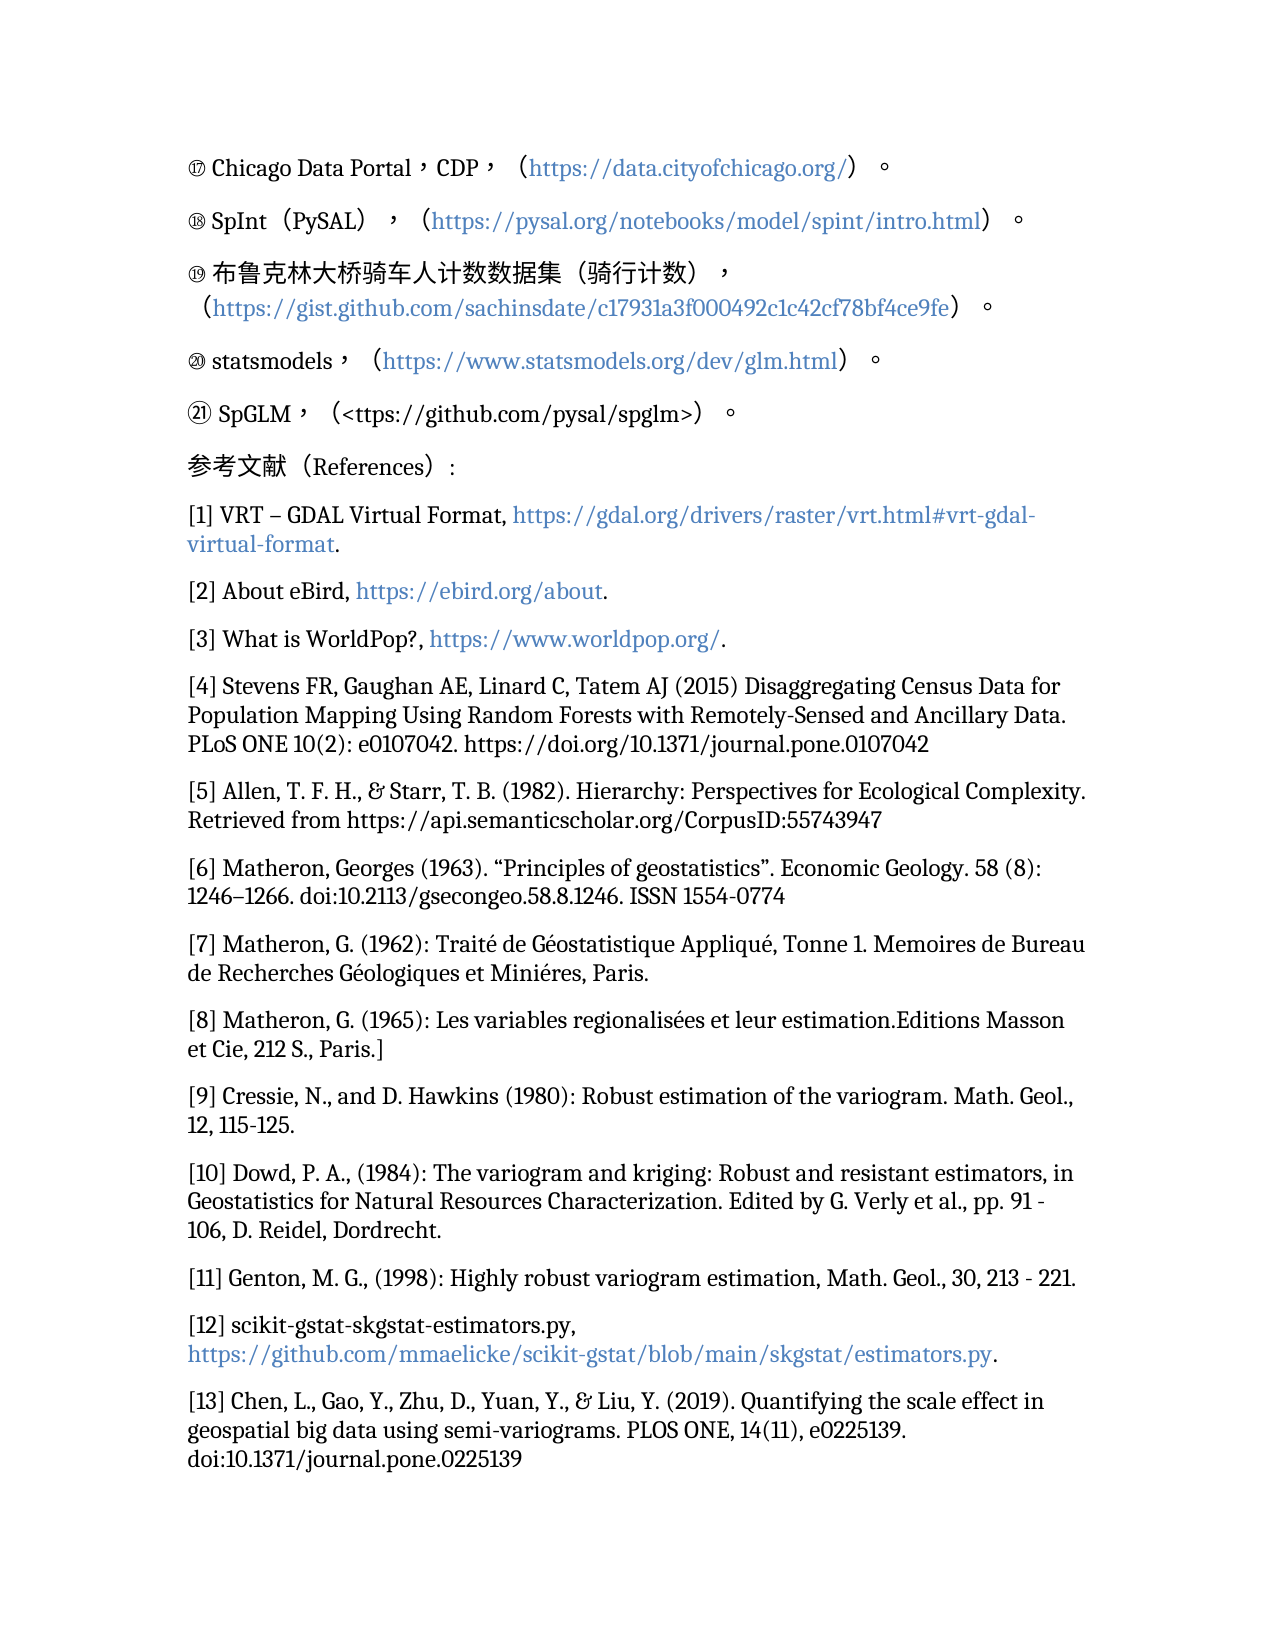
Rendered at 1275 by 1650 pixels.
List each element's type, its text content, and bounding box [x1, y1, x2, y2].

text [1] VRT – GDAL Virtual Format, https://gdal.org/drivers/raster/vrt.html#vrt-gdal-virtual-format. [187, 501, 1087, 558]
text [4] Stevens FR, Gaughan AE, Linard C, Tatem AJ (2015) Disaggregating Census Data for Population Mapping Using Random Forests with Remotely-Sensed and Ancillary Data. PLoS ONE 10(2): e0107042. https://doi.org/10.1371/journal.pone.0107042 [187, 672, 1087, 758]
text [8] Matheron, G. (1965): Les variables regionalisées et leur estimation.Editions Masson et Cie, 212 S., Paris.] [187, 1006, 1087, 1063]
text [7] Matheron, G. (1962): Traité de Géostatistique Appliqué, Tonne 1. Memoires de Bureau de Recherches Géologiques et Miniéres, Paris. [187, 930, 1087, 987]
text [10] Dowd, P. A., (1984): The variogram and kriging: Robust and resistant estimators, in Geostatistics for Natural Resources Characterization. Edited by G. Verly et al., pp. 91 - 106, D. Reidel, Dordrecht. [187, 1158, 1087, 1245]
text [2] About eBird, https://ebird.org/about. [187, 577, 1087, 606]
text ⑰ Chicago Data Portal，CDP，（https://data.cityofchicago.org/）。 [187, 150, 1087, 184]
text [11] Genton, M. G., (1998): Highly robust variogram estimation, Math. Geol., 30, 213 - 221. [187, 1263, 1087, 1292]
text [9] Cressie, N., and D. Hawkins (1980): Robust estimation of the variogram. Math. Geol., 12, 115-125. [187, 1082, 1087, 1140]
text [13] Chen, L., Gao, Y., Zhu, D., Yuan, Y., & Liu, Y. (2019). Quantifying the scale effect in geospatial big data using semi-variograms. PLOS ONE, 14(11), e0225139. doi:10.1371/journal.pone.0225139 [187, 1387, 1087, 1473]
text [5] Allen, T. F. H., & Starr, T. B. (1982). Hierarchy: Perspectives for Ecological Complexity. Retrieved from https://api.semanticscholar.org/CorpusID:55743947 [187, 777, 1087, 835]
text [12] scikit-gstat-skgstat-estimators.py, https://github.com/mmaelicke/scikit-gstat/blob/main/skgstat/estimators.py. [187, 1311, 1087, 1368]
text ⑱ SpInt（PySAL），（https://pysal.org/notebooks/model/spint/intro.html）。 [187, 203, 1087, 237]
text 参考文献（References）: [187, 448, 1087, 482]
text [6] Matheron, Georges (1963). “Principles of geostatistics”. Economic Geology. 58 (8): 1246–1266. doi:10.2113/gsecongeo.58.8.1246. ISSN 1554-0774 [187, 853, 1087, 911]
text [3] What is WorldPop?, https://www.worldpop.org/. [187, 625, 1087, 653]
text ⑲ 布鲁克林大桥骑车人计数数据集（骑行计数），（https://gist.github.com/sachinsdate/c17931a3f000492c1c42cf78bf4ce9fe）。 [187, 256, 1087, 324]
text ⑳ statsmodels，（https://www.statsmodels.org/dev/glm.html）。 [187, 342, 1087, 377]
text ㉑ SpGLM，（<ttps://github.com/pysal/spglm>）。 [187, 395, 1087, 429]
